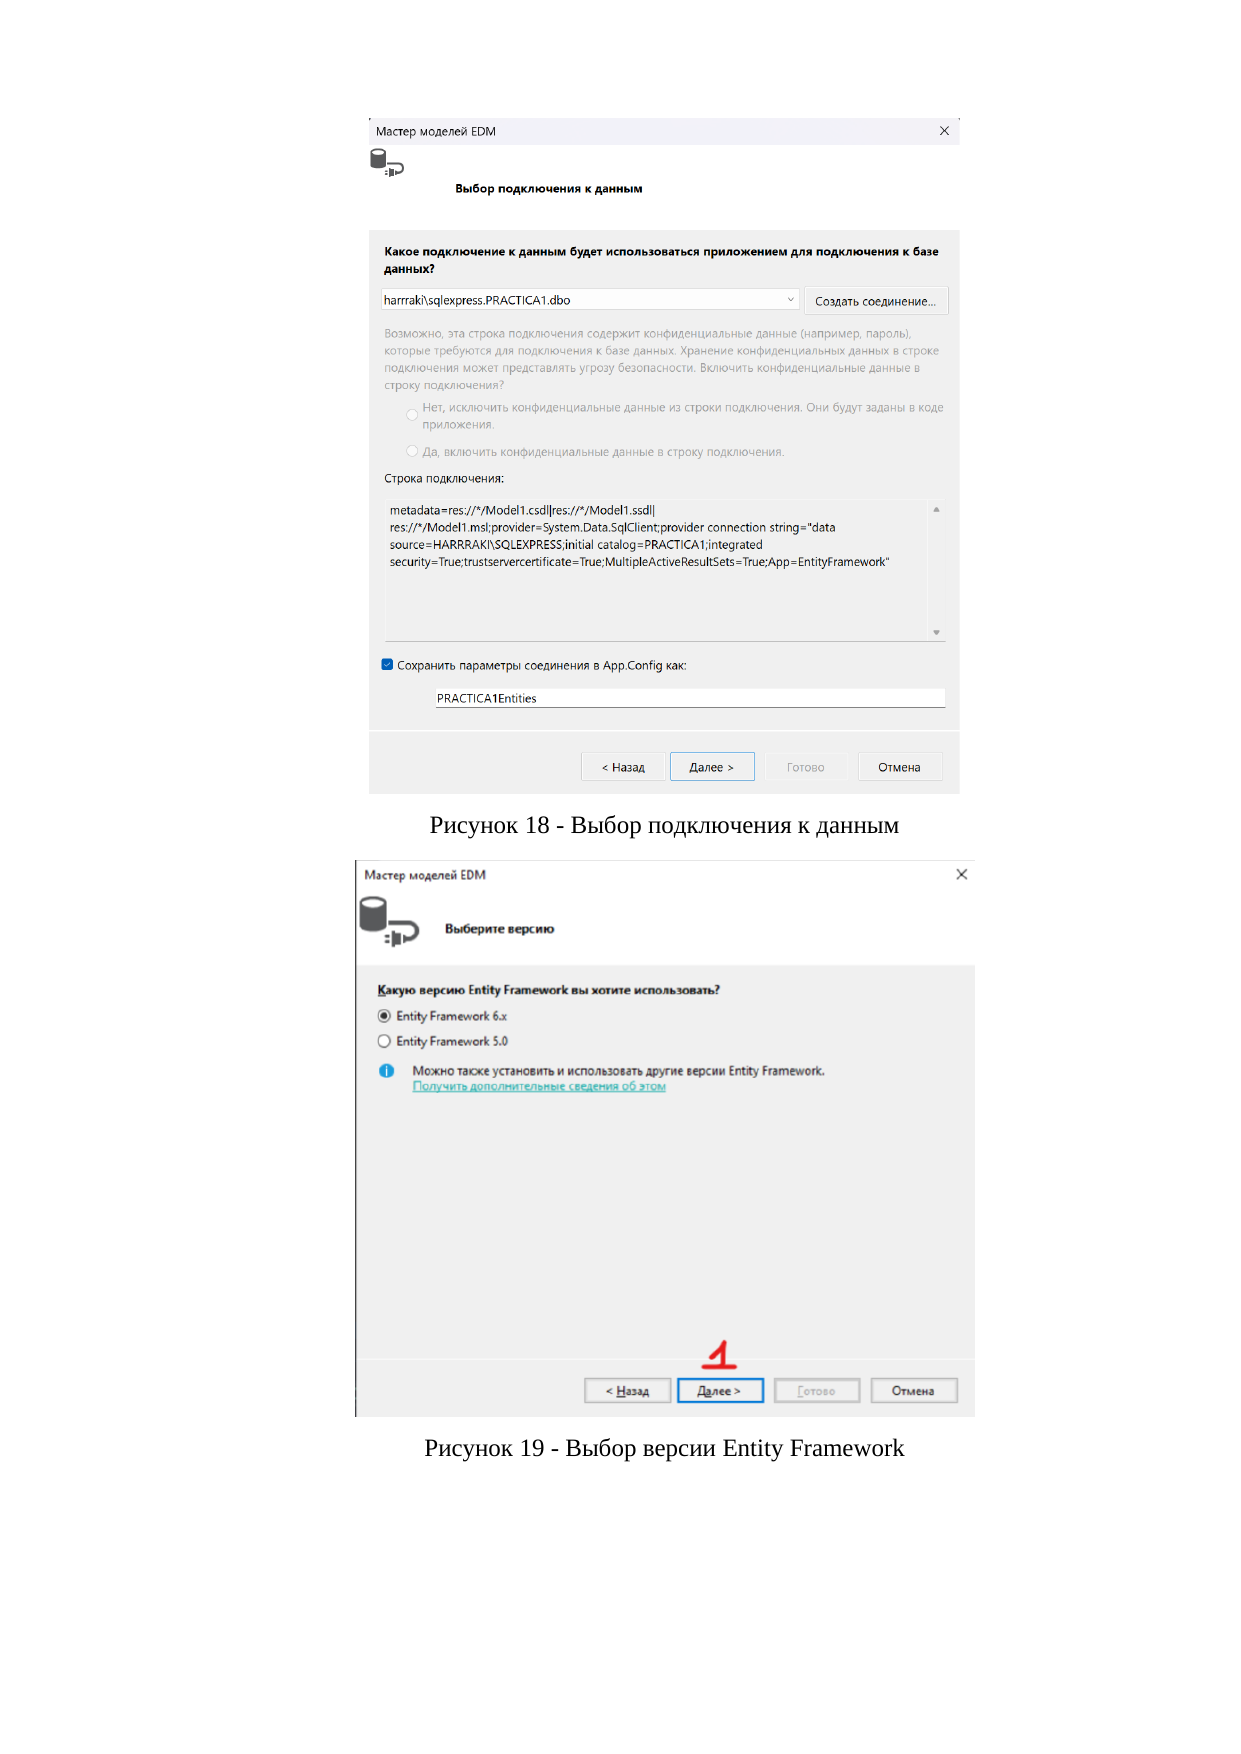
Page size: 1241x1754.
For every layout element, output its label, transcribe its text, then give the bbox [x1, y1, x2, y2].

text Рисунок 19 - Выбор версии Entity Framework [177, 1433, 1152, 1462]
picture [353, 860, 975, 1417]
picture [369, 118, 960, 794]
text Рисунок 18 - Выбор подключения к данным [177, 811, 1152, 839]
